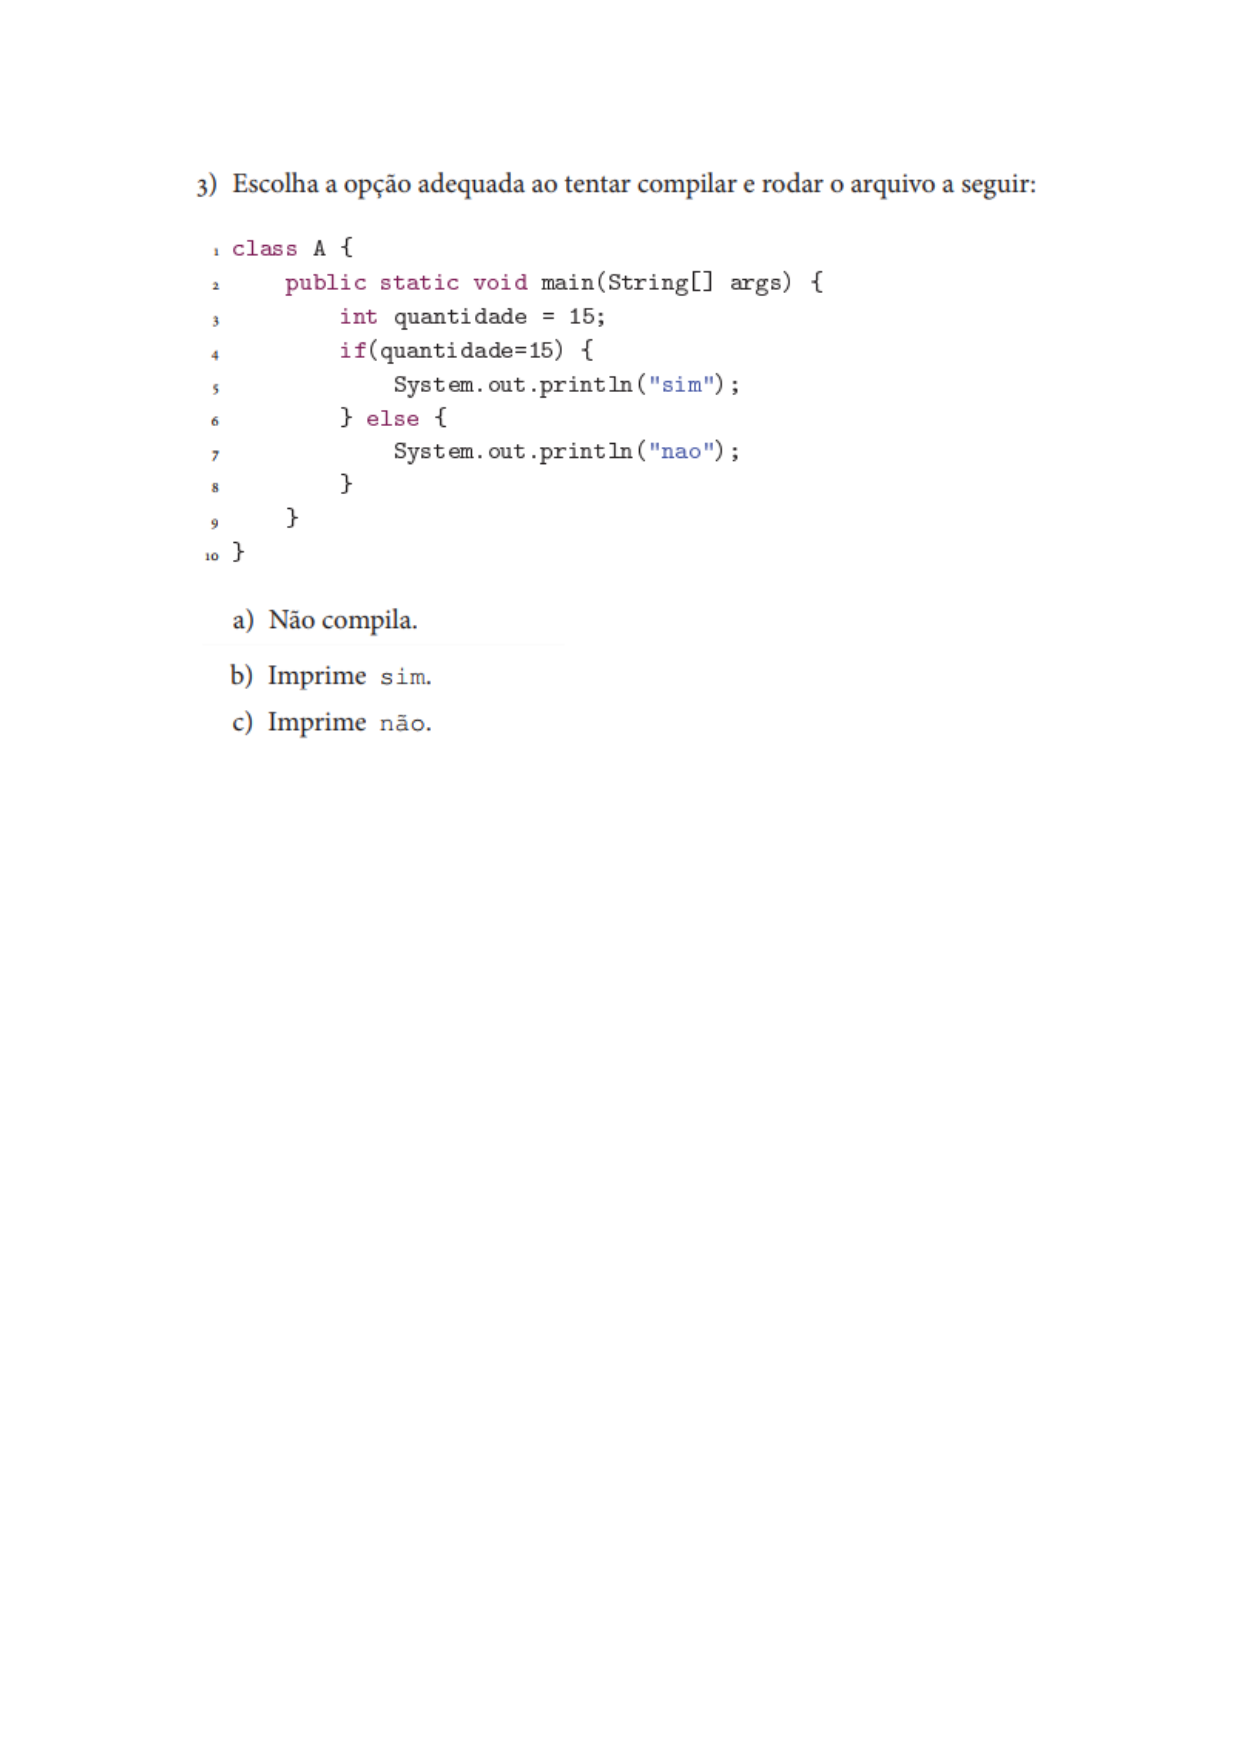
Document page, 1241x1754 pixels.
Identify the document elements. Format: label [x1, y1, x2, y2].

picture [178, 146, 1063, 757]
